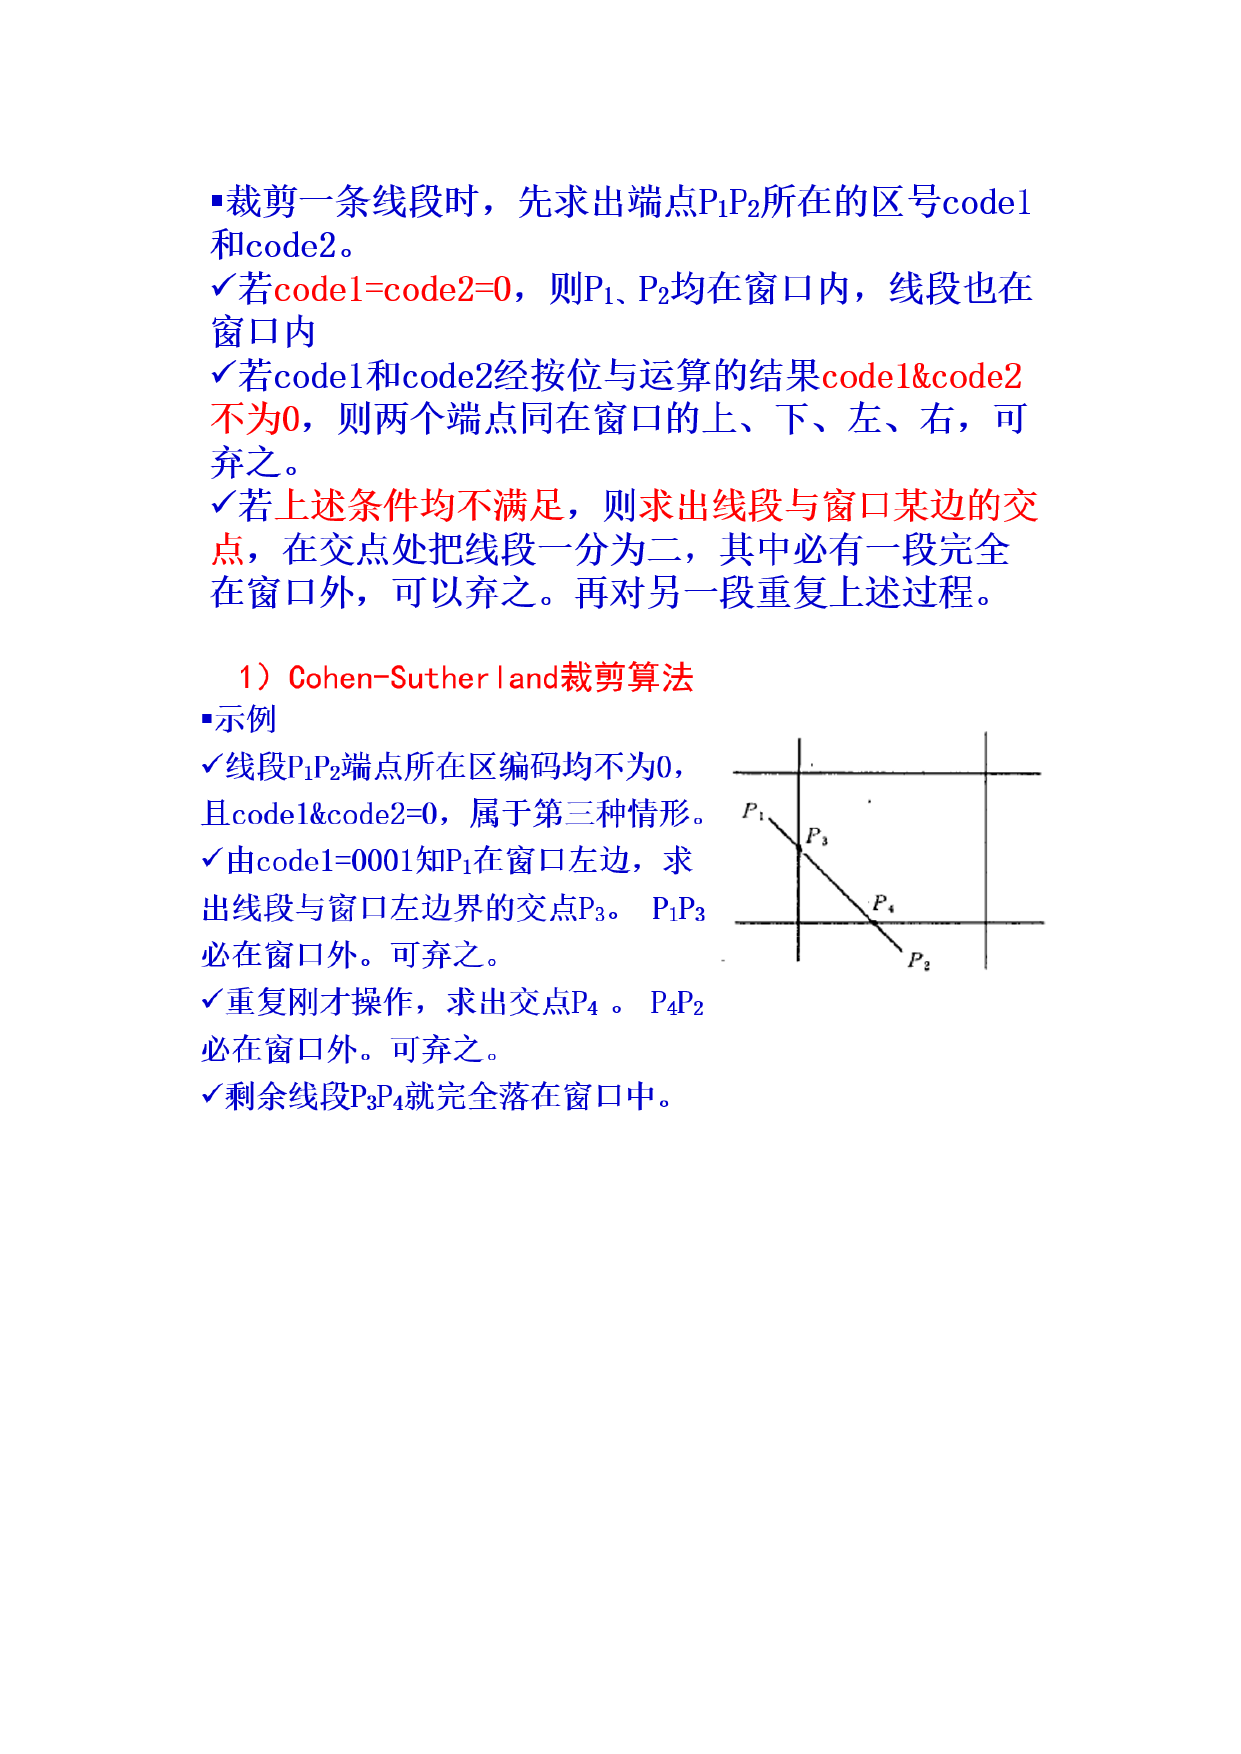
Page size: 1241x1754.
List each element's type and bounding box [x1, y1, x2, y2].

picture [187, 162, 1053, 626]
picture [187, 649, 1053, 1131]
